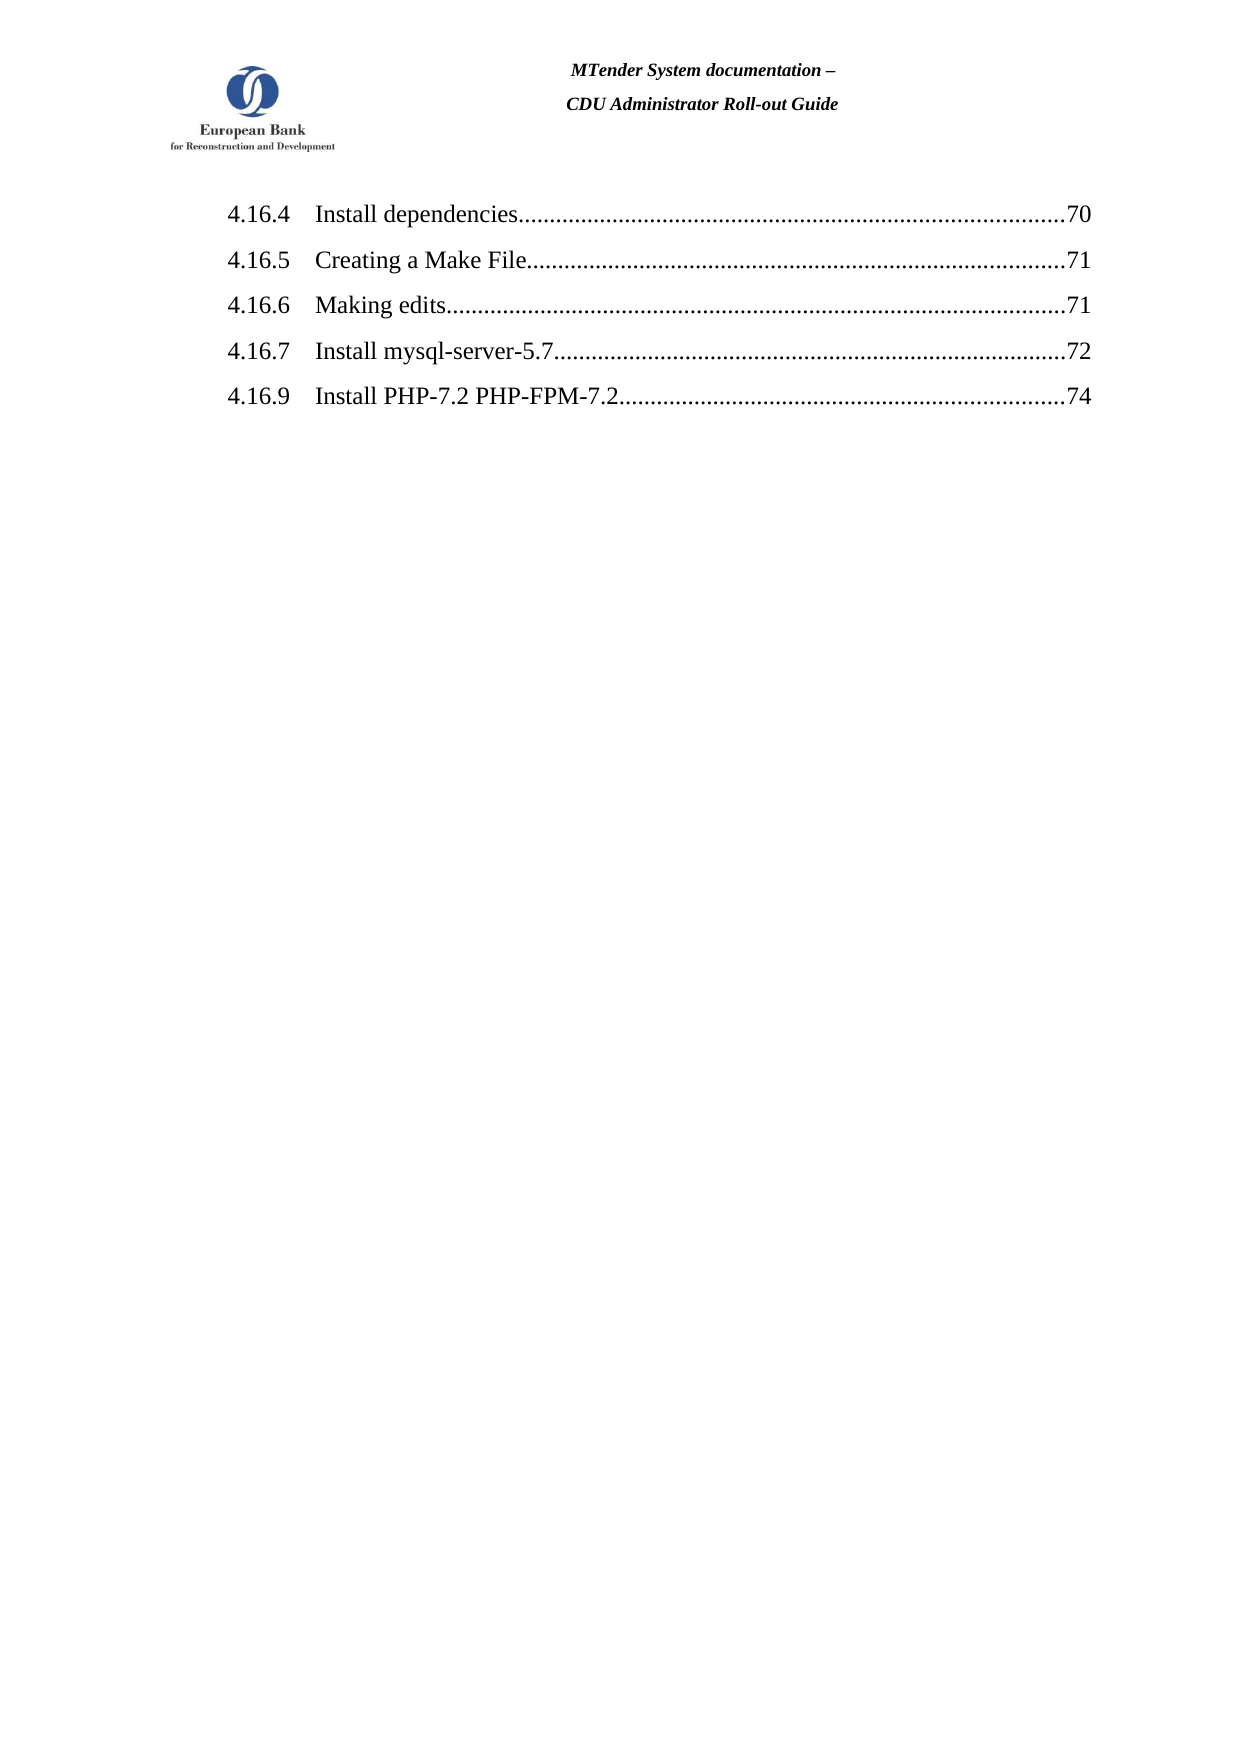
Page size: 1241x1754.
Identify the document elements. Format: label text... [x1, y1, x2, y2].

text 4.16.5 Creating a Make File 71 [227, 245, 1092, 273]
text 4.16.6 Making edits 71 [227, 290, 1092, 319]
text 4.16.9 Install PHP-7.2 PHP-FPM-7.2 74 [227, 381, 1092, 410]
text 4.16.4 Install dependencies 70 [227, 199, 1092, 228]
picture [170, 66, 335, 152]
text 4.16.7 Install mysql-server-5.7 72 [227, 336, 1092, 364]
